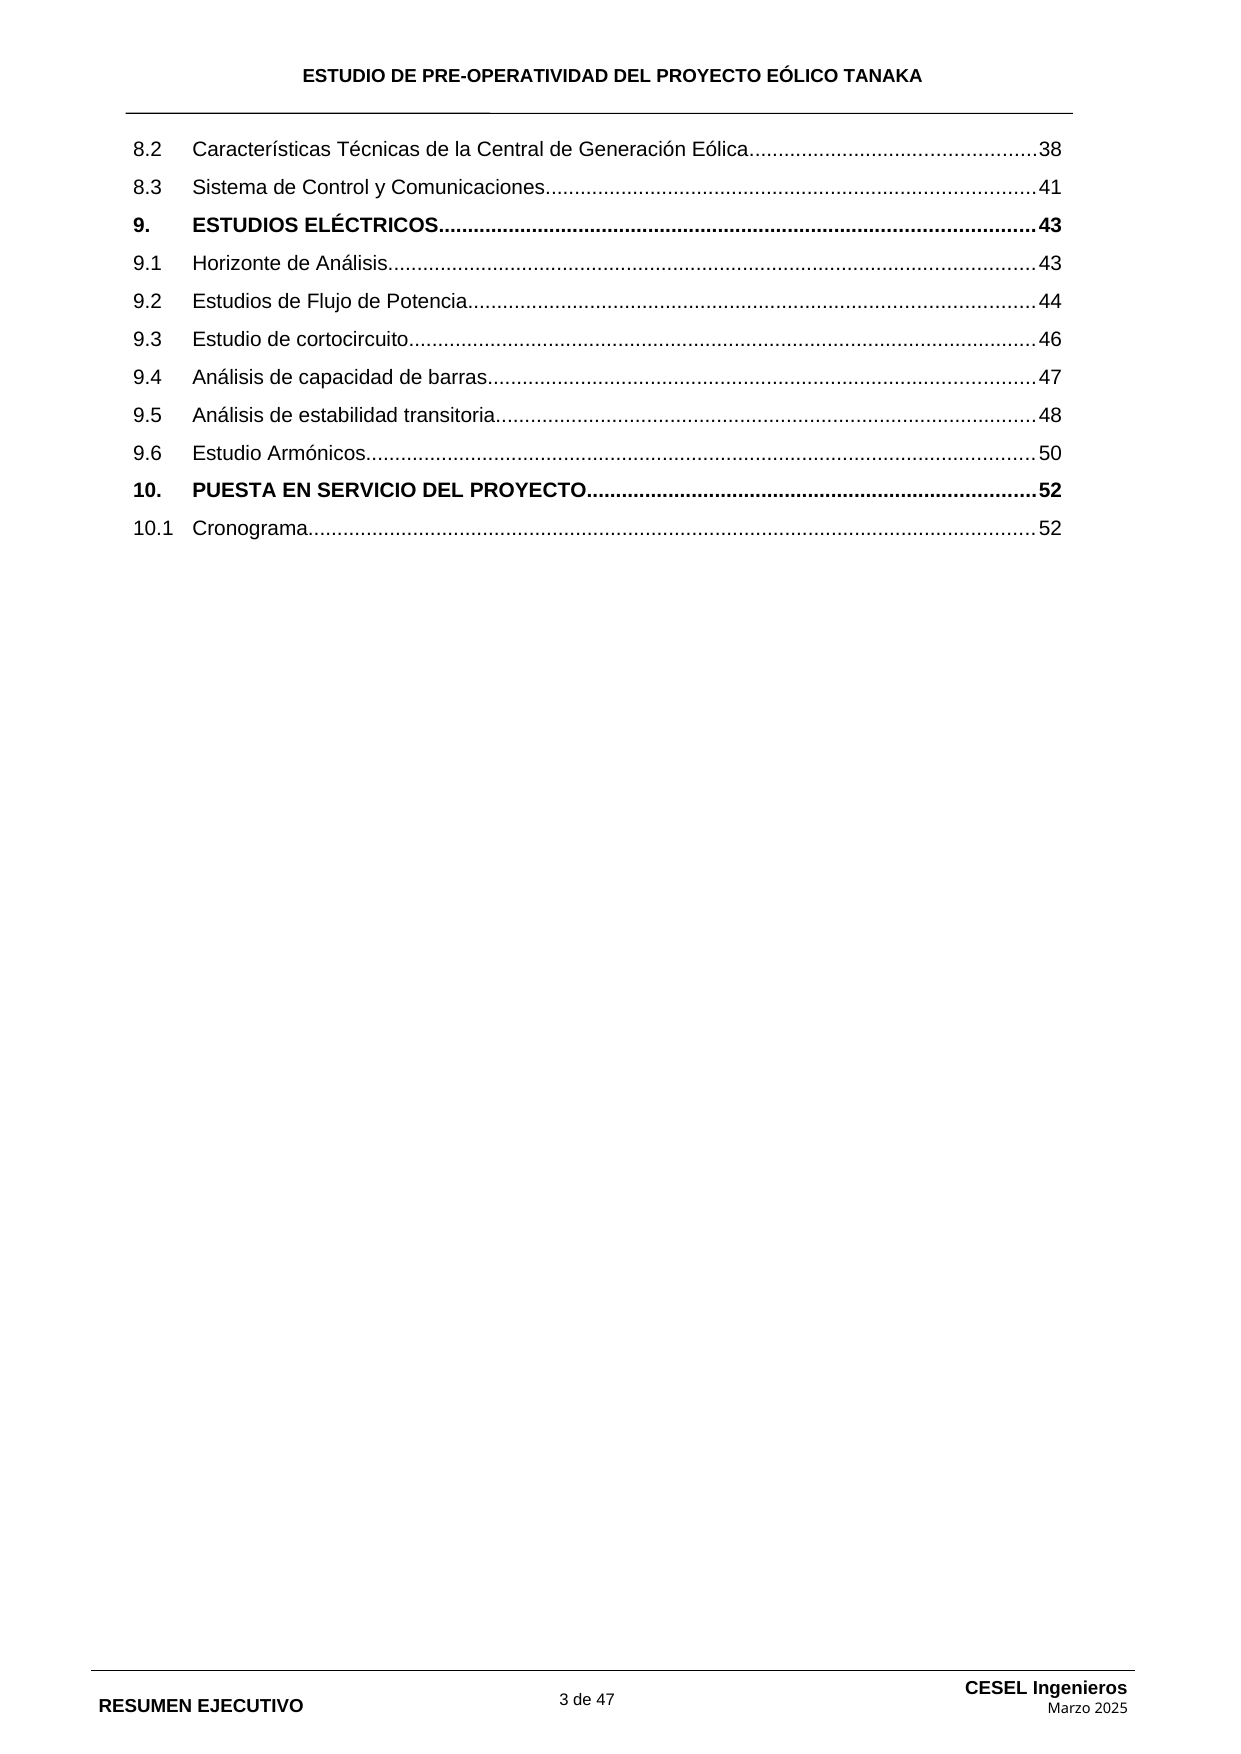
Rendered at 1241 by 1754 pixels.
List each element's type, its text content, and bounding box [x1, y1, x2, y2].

text 9.3 Estudio de cortocircuito 46 [133, 327, 1092, 351]
text 10. PUESTA EN SERVICIO DEL PROYECTO 52 [133, 478, 1092, 502]
text 10.1 Cronograma 52 [133, 516, 1092, 540]
text 9.4 Análisis de capacidad de barras 47 [133, 364, 1092, 388]
text 8.3 Sistema de Control y Comunicaciones 41 [133, 175, 1092, 199]
text 9.1 Horizonte de Análisis 43 [133, 251, 1092, 275]
text 9. ESTUDIOS ELÉCTRICOS 43 [133, 213, 1092, 237]
text 9.2 Estudios de Flujo de Potencia 44 [133, 289, 1092, 313]
text 9.6 Estudio Armónicos 50 [133, 440, 1092, 464]
text 8.2 Características Técnicas de la Central de Generación Eólica 38 [133, 137, 1092, 161]
text 9.5 Análisis de estabilidad transitoria 48 [133, 402, 1092, 426]
